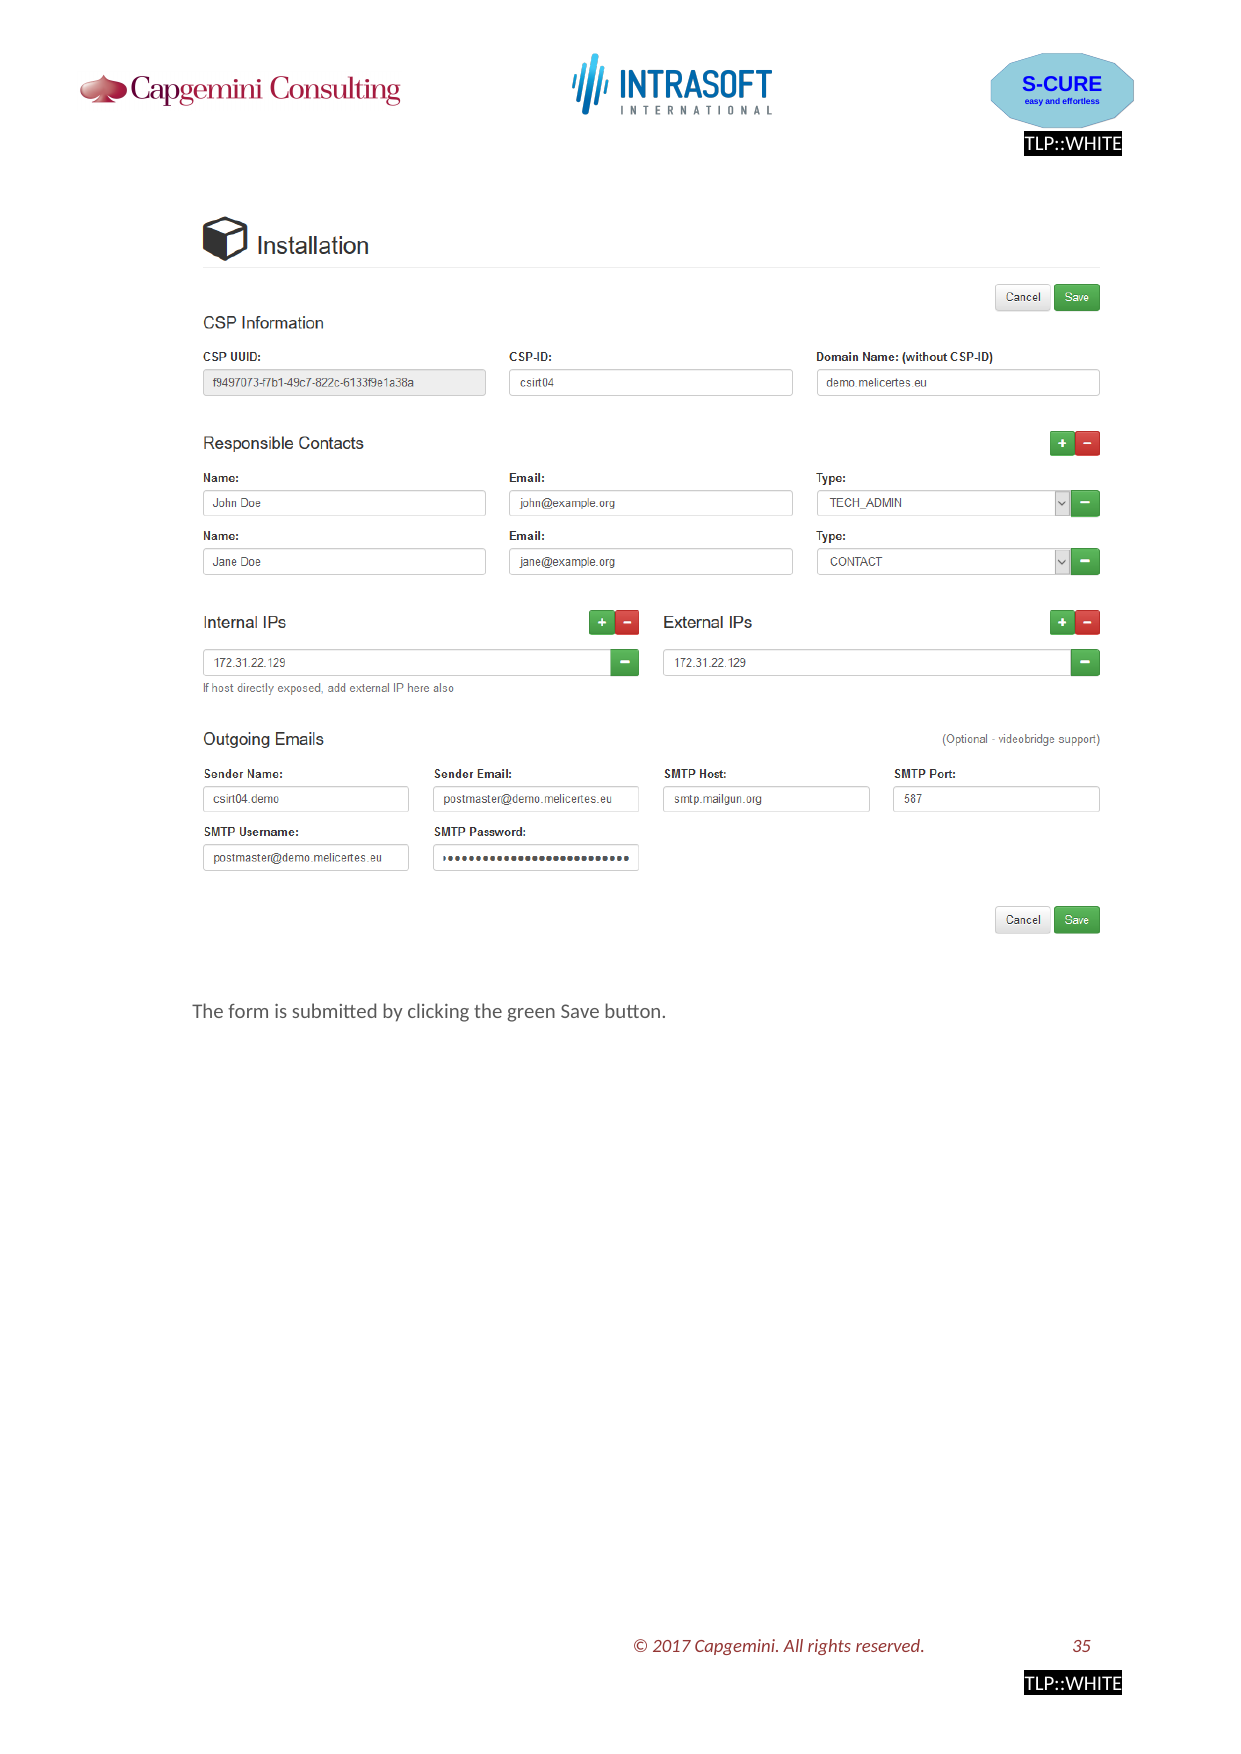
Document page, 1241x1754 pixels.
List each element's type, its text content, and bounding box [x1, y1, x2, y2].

picture [571, 52, 773, 116]
picture [192, 206, 1123, 948]
text The form is submitted by clicking the green Save button. [192, 998, 1122, 1023]
